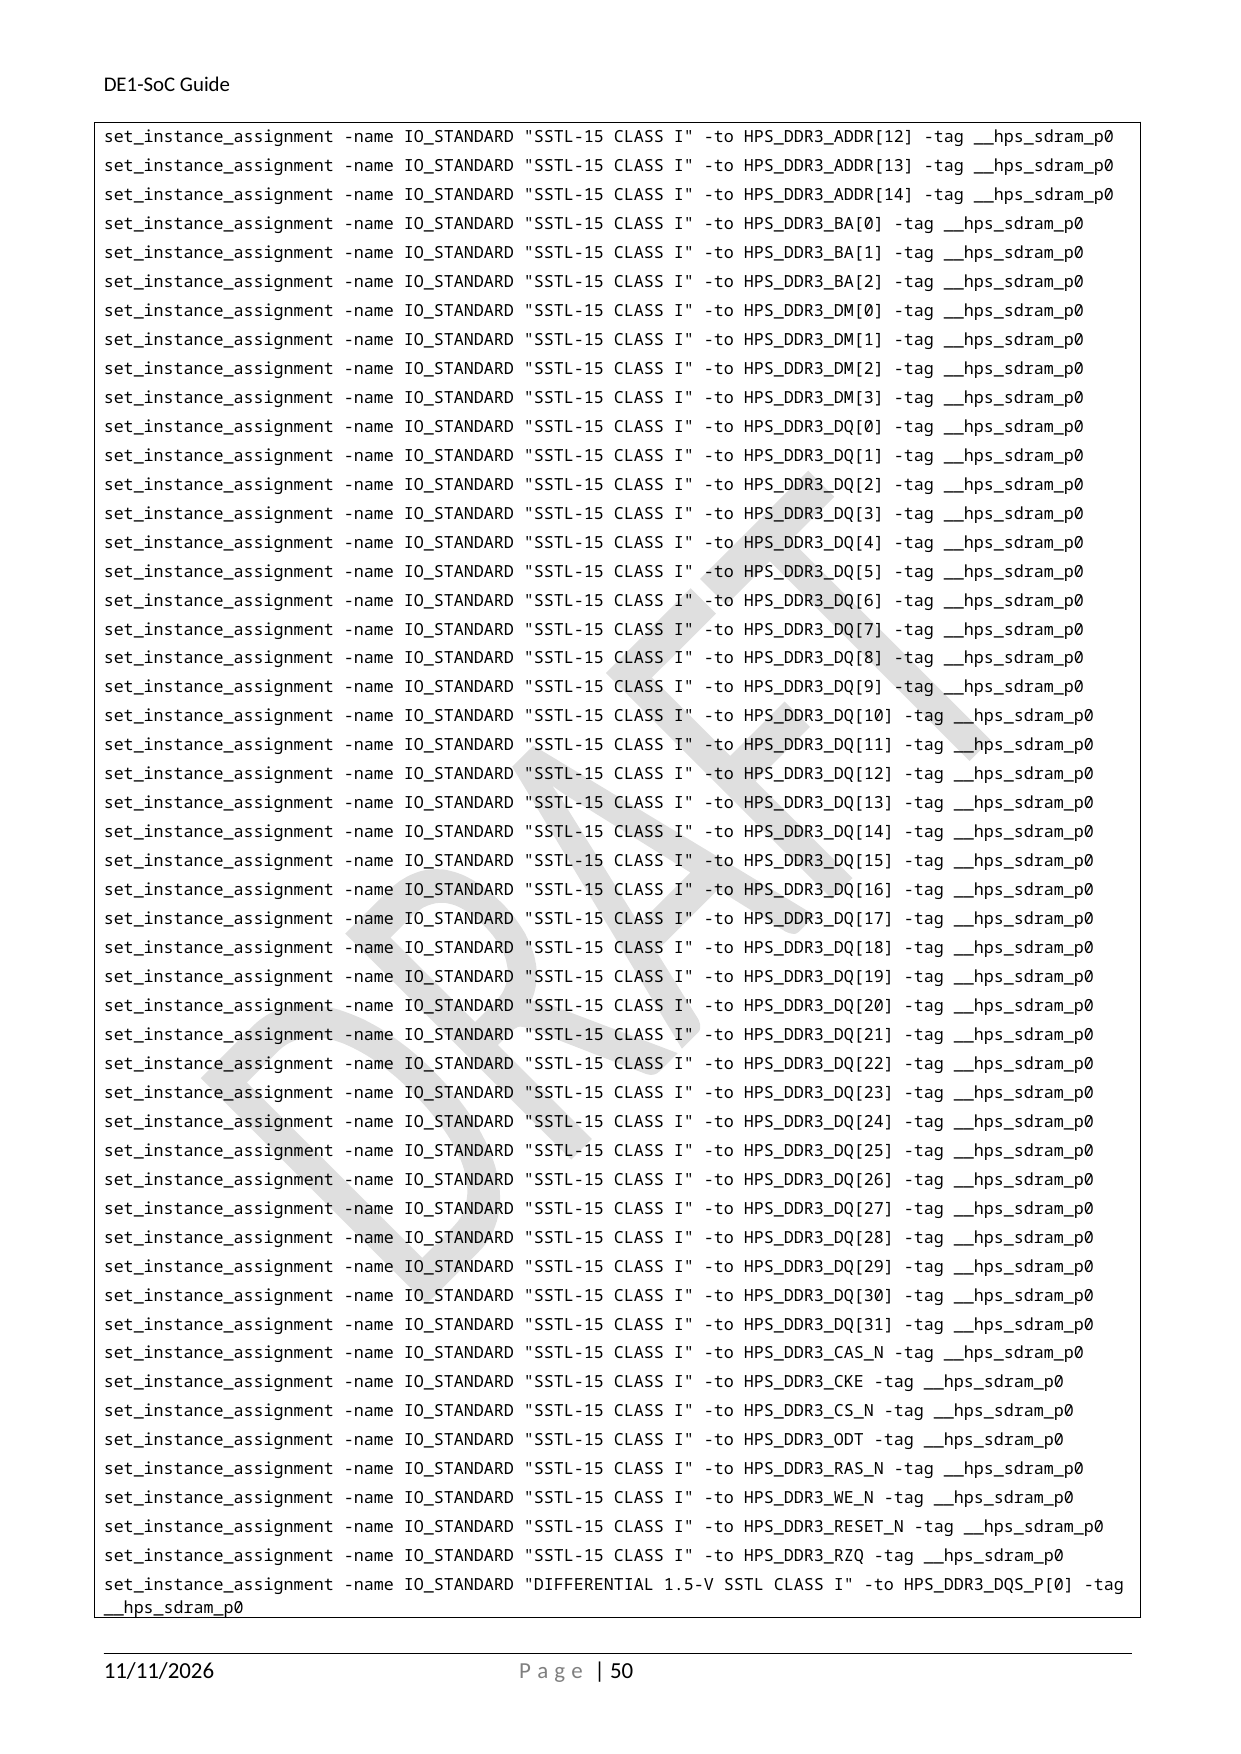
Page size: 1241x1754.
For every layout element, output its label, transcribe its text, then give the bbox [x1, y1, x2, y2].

text set_instance_assignment -name IO_STANDARD "SSTL-15 CLASS I" -to HPS_DDR3_DQ[13] -tag __hps_sdram_p0 [95, 788, 1140, 813]
text set_instance_assignment -name IO_STANDARD "SSTL-15 CLASS I" -to HPS_DDR3_DQ[6] -tag __hps_sdram_p0 [95, 585, 1140, 611]
text set_instance_assignment -name IO_STANDARD "SSTL-15 CLASS I" -to HPS_DDR3_DQ[28] -tag __hps_sdram_p0 [95, 1222, 1140, 1248]
text set_instance_assignment -name IO_STANDARD "SSTL-15 CLASS I" -to HPS_DDR3_CKE -tag __hps_sdram_p0 [95, 1367, 1140, 1393]
text set_instance_assignment -name IO_STANDARD "SSTL-15 CLASS I" -to HPS_DDR3_DQ[31] -tag __hps_sdram_p0 [95, 1309, 1140, 1335]
text set_instance_assignment -name IO_STANDARD "SSTL-15 CLASS I" -to HPS_DDR3_DQ[27] -tag __hps_sdram_p0 [95, 1193, 1140, 1219]
text set_instance_assignment -name IO_STANDARD "SSTL-15 CLASS I" -to HPS_DDR3_DQ[16] -tag __hps_sdram_p0 [95, 874, 1140, 900]
text set_instance_assignment -name IO_STANDARD "SSTL-15 CLASS I" -to HPS_DDR3_DQ[12] -tag __hps_sdram_p0 [95, 759, 1140, 784]
text set_instance_assignment -name IO_STANDARD "SSTL-15 CLASS I" -to HPS_DDR3_DQ[14] -tag __hps_sdram_p0 [95, 817, 1140, 842]
text set_instance_assignment -name IO_STANDARD "SSTL-15 CLASS I" -to HPS_DDR3_DQ[29] -tag __hps_sdram_p0 [95, 1251, 1140, 1277]
text set_instance_assignment -name IO_STANDARD "SSTL-15 CLASS I" -to HPS_DDR3_RZQ -tag __hps_sdram_p0 [95, 1541, 1140, 1566]
text set_instance_assignment -name IO_STANDARD "SSTL-15 CLASS I" -to HPS_DDR3_DQ[17] -tag __hps_sdram_p0 [95, 903, 1140, 929]
text set_instance_assignment -name IO_STANDARD "SSTL-15 CLASS I" -to HPS_DDR3_DQ[24] -tag __hps_sdram_p0 [95, 1106, 1140, 1132]
text set_instance_assignment -name IO_STANDARD "SSTL-15 CLASS I" -to HPS_DDR3_DM[1] -tag __hps_sdram_p0 [95, 324, 1140, 350]
text set_instance_assignment -name IO_STANDARD "SSTL-15 CLASS I" -to HPS_DDR3_RAS_N -tag __hps_sdram_p0 [95, 1454, 1140, 1479]
text set_instance_assignment -name IO_STANDARD "SSTL-15 CLASS I" -to HPS_DDR3_DQ[19] -tag __hps_sdram_p0 [95, 961, 1140, 987]
text set_instance_assignment -name IO_STANDARD "SSTL-15 CLASS I" -to HPS_DDR3_DQ[22] -tag __hps_sdram_p0 [95, 1048, 1140, 1074]
text set_instance_assignment -name IO_STANDARD "SSTL-15 CLASS I" -to HPS_DDR3_CS_N -tag __hps_sdram_p0 [95, 1396, 1140, 1422]
text set_instance_assignment -name IO_STANDARD "SSTL-15 CLASS I" -to HPS_DDR3_DQ[7] -tag __hps_sdram_p0 [95, 614, 1140, 640]
text set_instance_assignment -name IO_STANDARD "SSTL-15 CLASS I" -to HPS_DDR3_DQ[30] -tag __hps_sdram_p0 [95, 1280, 1140, 1306]
text set_instance_assignment -name IO_STANDARD "SSTL-15 CLASS I" -to HPS_DDR3_DQ[18] -tag __hps_sdram_p0 [95, 932, 1140, 958]
text set_instance_assignment -name IO_STANDARD "SSTL-15 CLASS I" -to HPS_DDR3_BA[1] -tag __hps_sdram_p0 [95, 237, 1140, 263]
text set_instance_assignment -name IO_STANDARD "SSTL-15 CLASS I" -to HPS_DDR3_BA[0] -tag __hps_sdram_p0 [95, 208, 1140, 234]
text set_instance_assignment -name IO_STANDARD "SSTL-15 CLASS I" -to HPS_DDR3_DQ[11] -tag __hps_sdram_p0 [95, 730, 1140, 756]
text set_instance_assignment -name IO_STANDARD "SSTL-15 CLASS I" -to HPS_DDR3_DQ[2] -tag __hps_sdram_p0 [95, 469, 1140, 495]
text set_instance_assignment -name IO_STANDARD "SSTL-15 CLASS I" -to HPS_DDR3_ADDR[13] -tag __hps_sdram_p0 [95, 151, 1140, 176]
text set_instance_assignment -name IO_STANDARD "SSTL-15 CLASS I" -to HPS_DDR3_DM[2] -tag __hps_sdram_p0 [95, 353, 1140, 379]
text set_instance_assignment -name IO_STANDARD "SSTL-15 CLASS I" -to HPS_DDR3_DQ[0] -tag __hps_sdram_p0 [95, 411, 1140, 437]
text set_instance_assignment -name IO_STANDARD "SSTL-15 CLASS I" -to HPS_DDR3_DQ[26] -tag __hps_sdram_p0 [95, 1164, 1140, 1190]
text set_instance_assignment -name IO_STANDARD "SSTL-15 CLASS I" -to HPS_DDR3_DQ[3] -tag __hps_sdram_p0 [95, 498, 1140, 524]
text set_instance_assignment -name IO_STANDARD "SSTL-15 CLASS I" -to HPS_DDR3_DQ[9] -tag __hps_sdram_p0 [95, 672, 1140, 698]
text set_instance_assignment -name IO_STANDARD "SSTL-15 CLASS I" -to HPS_DDR3_ODT -tag __hps_sdram_p0 [95, 1425, 1140, 1451]
text set_instance_assignment -name IO_STANDARD "SSTL-15 CLASS I" -to HPS_DDR3_DQ[4] -tag __hps_sdram_p0 [95, 527, 1140, 553]
text set_instance_assignment -name IO_STANDARD "SSTL-15 CLASS I" -to HPS_DDR3_DQ[20] -tag __hps_sdram_p0 [95, 990, 1140, 1016]
text set_instance_assignment -name IO_STANDARD "SSTL-15 CLASS I" -to HPS_DDR3_RESET_N -tag __hps_sdram_p0 [95, 1512, 1140, 1537]
text set_instance_assignment -name IO_STANDARD "SSTL-15 CLASS I" -to HPS_DDR3_DQ[15] -tag __hps_sdram_p0 [95, 846, 1140, 871]
text set_instance_assignment -name IO_STANDARD "SSTL-15 CLASS I" -to HPS_DDR3_DQ[5] -tag __hps_sdram_p0 [95, 556, 1140, 582]
text set_instance_assignment -name IO_STANDARD "SSTL-15 CLASS I" -to HPS_DDR3_ADDR[14] -tag __hps_sdram_p0 [95, 179, 1140, 205]
text set_instance_assignment -name IO_STANDARD "SSTL-15 CLASS I" -to HPS_DDR3_DM[3] -tag __hps_sdram_p0 [95, 382, 1140, 408]
text set_instance_assignment -name IO_STANDARD "SSTL-15 CLASS I" -to HPS_DDR3_DQ[10] -tag __hps_sdram_p0 [95, 701, 1140, 727]
text set_instance_assignment -name IO_STANDARD "SSTL-15 CLASS I" -to HPS_DDR3_DQ[25] -tag __hps_sdram_p0 [95, 1135, 1140, 1161]
text set_instance_assignment -name IO_STANDARD "SSTL-15 CLASS I" -to HPS_DDR3_BA[2] -tag __hps_sdram_p0 [95, 266, 1140, 292]
text set_instance_assignment -name IO_STANDARD "DIFFERENTIAL 1.5-V SSTL CLASS I" -to HPS_DDR3_DQS_P[0] -tag __hps_sdram_p0 [95, 1569, 1140, 1617]
text set_instance_assignment -name IO_STANDARD "SSTL-15 CLASS I" -to HPS_DDR3_ADDR[12] -tag __hps_sdram_p0 [95, 123, 1140, 147]
text set_instance_assignment -name IO_STANDARD "SSTL-15 CLASS I" -to HPS_DDR3_DM[0] -tag __hps_sdram_p0 [95, 295, 1140, 321]
text set_instance_assignment -name IO_STANDARD "SSTL-15 CLASS I" -to HPS_DDR3_DQ[8] -tag __hps_sdram_p0 [95, 643, 1140, 669]
text set_instance_assignment -name IO_STANDARD "SSTL-15 CLASS I" -to HPS_DDR3_CAS_N -tag __hps_sdram_p0 [95, 1338, 1140, 1364]
text set_instance_assignment -name IO_STANDARD "SSTL-15 CLASS I" -to HPS_DDR3_DQ[23] -tag __hps_sdram_p0 [95, 1077, 1140, 1103]
text set_instance_assignment -name IO_STANDARD "SSTL-15 CLASS I" -to HPS_DDR3_WE_N -tag __hps_sdram_p0 [95, 1483, 1140, 1508]
text set_instance_assignment -name IO_STANDARD "SSTL-15 CLASS I" -to HPS_DDR3_DQ[21] -tag __hps_sdram_p0 [95, 1019, 1140, 1045]
text set_instance_assignment -name IO_STANDARD "SSTL-15 CLASS I" -to HPS_DDR3_DQ[1] -tag __hps_sdram_p0 [95, 440, 1140, 466]
